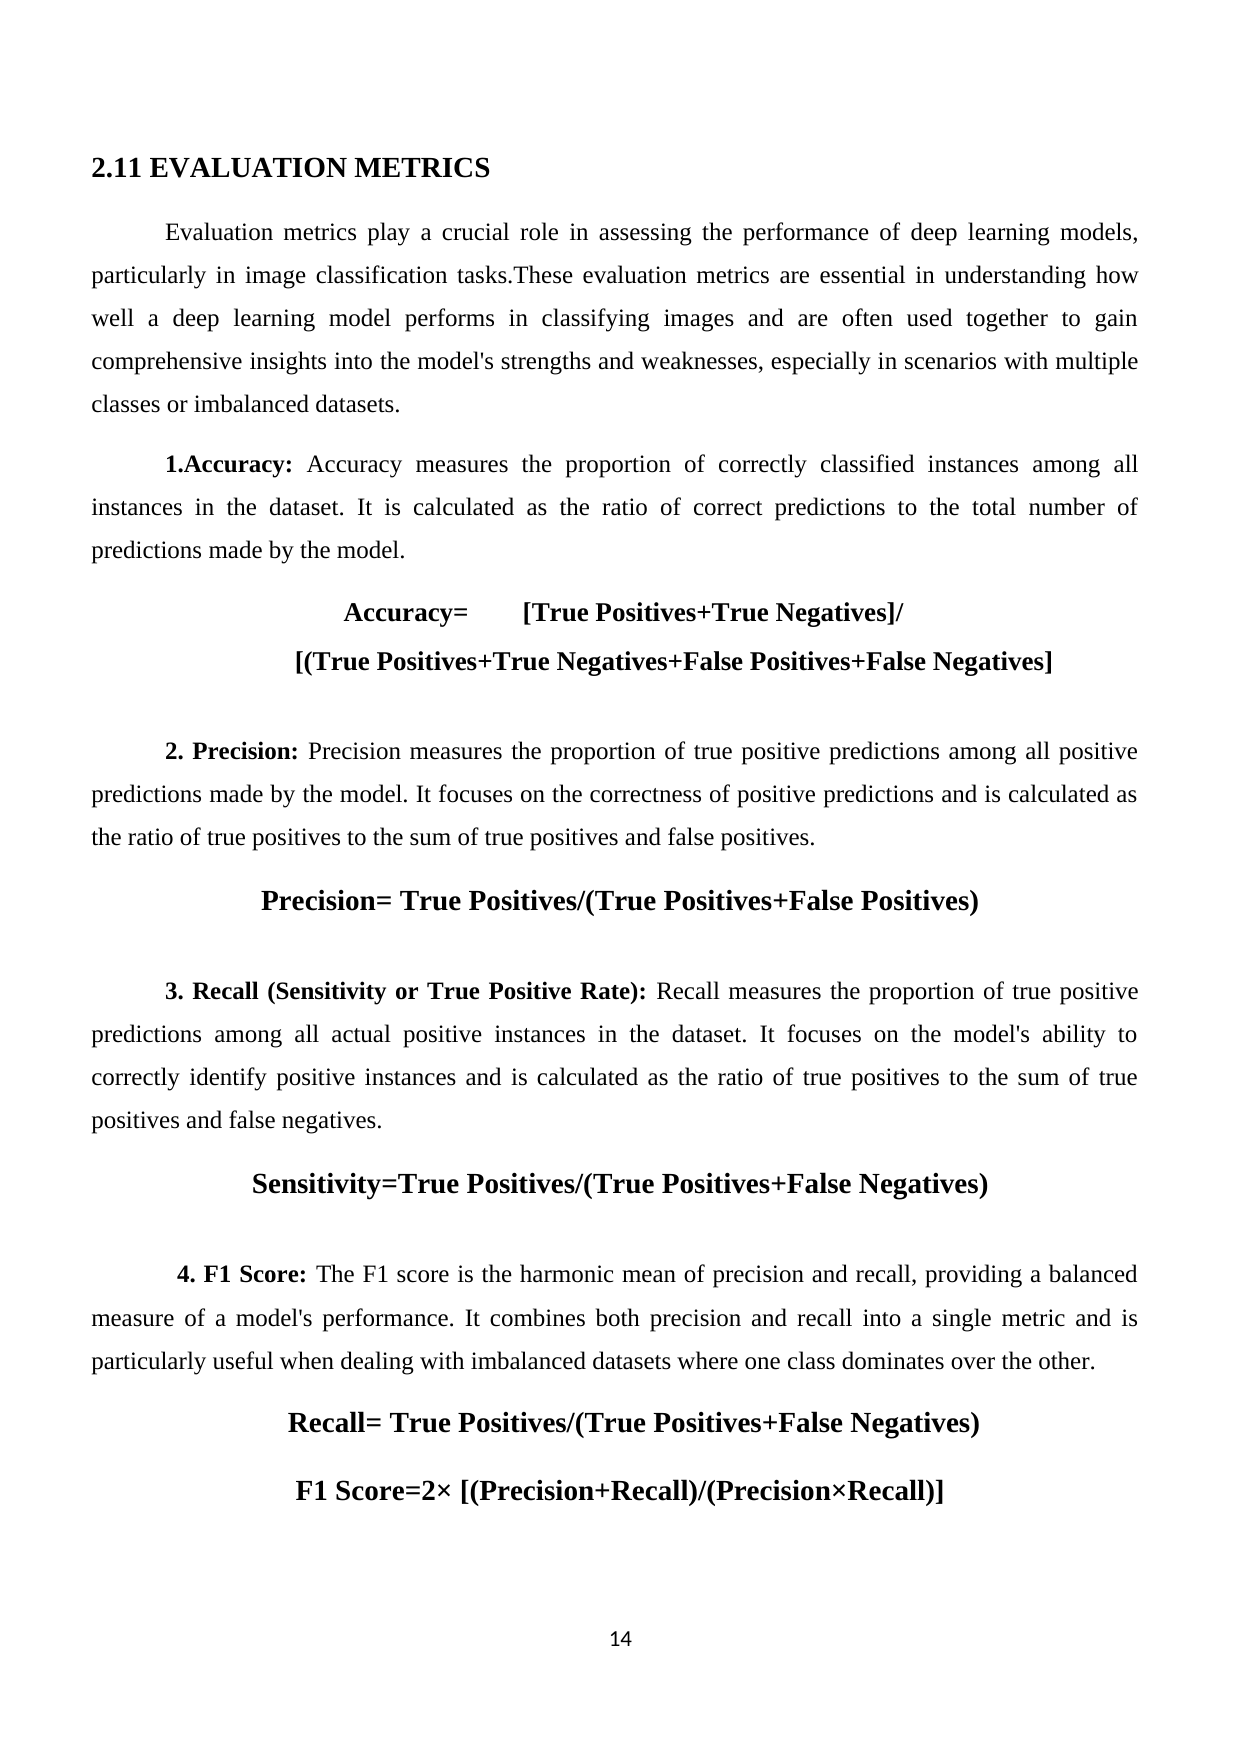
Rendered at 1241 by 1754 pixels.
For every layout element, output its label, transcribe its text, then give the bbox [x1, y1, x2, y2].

text Recall= True Positives/(True Positives+False Negatives) [91, 1406, 1139, 1439]
text Accuracy= [True Positives+True Negatives]/ [150, 599, 1090, 627]
text Evaluation metrics play a crucial role in assessing the performance of deep learning models, particularly in image classification tasks.These evaluation metrics are essential in understanding how well a deep learning model performs in classifying images and are often used together to gain comprehensive insights into the model's strengths and weaknesses, especially in scenarios with multiple classes or imbalanced datasets. [91, 217, 1139, 418]
text 2. Precision: Precision measures the proportion of true positive predictions among all positive predictions made by the model. It focuses on the correctness of positive predictions and is calculated as the ratio of true positives to the sum of true positives and false positives. [91, 736, 1139, 851]
text Sensitivity=True Positives/(True Positives+False Negatives) [150, 1169, 1090, 1200]
text 4. F1 Score: The F1 score is the harmonic mean of precision and recall, providing a balanced measure of a model's performance. It combines both precision and recall into a single metric and is particularly useful when dealing with imbalanced datasets where one class dominates over the other. [91, 1259, 1139, 1374]
text 3. Recall (Sensitivity or True Positive Rate): Recall measures the proportion of true positive predictions among all actual positive instances in the dataset. It focuses on the model's ability to correctly identify positive instances and is calculated as the ratio of true positives to the sum of true positives and false negatives. [91, 976, 1139, 1134]
text 1.Accuracy: Accuracy measures the proportion of correctly classified instances among all instances in the dataset. It is calculated as the ratio of correct predictions to the total number of predictions made by the model. [91, 449, 1139, 564]
text Precision= True Positives/(True Positives+False Positives) [150, 886, 1090, 916]
text F1 Score=2× [(Precision+Recall)/(Precision×Recall)] [150, 1477, 1090, 1507]
text 2.11 EVALUATION METRICS [91, 150, 1139, 183]
text [(True Positives+True Negatives+False Positives+False Negatives] [150, 648, 1090, 676]
